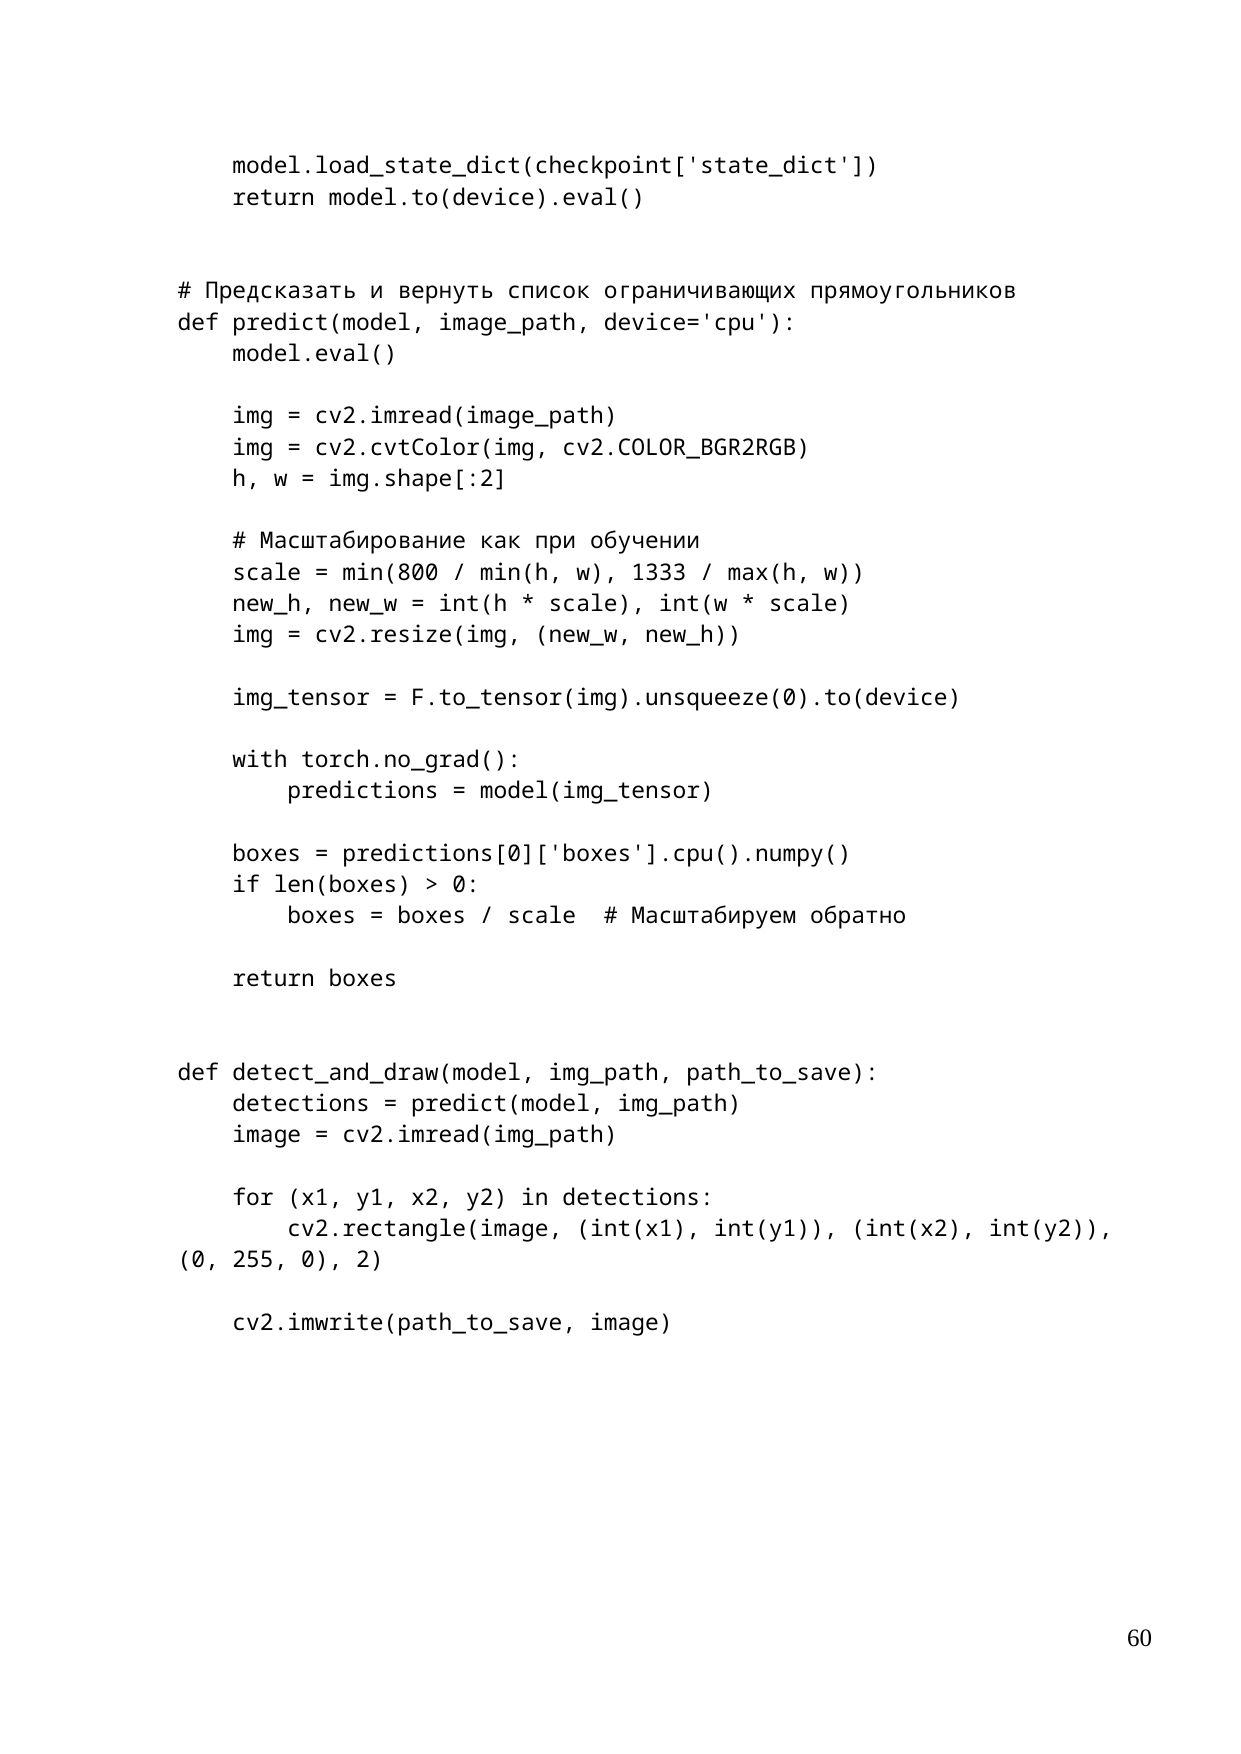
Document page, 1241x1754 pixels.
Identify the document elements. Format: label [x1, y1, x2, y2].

text [177, 118, 1152, 1337]
